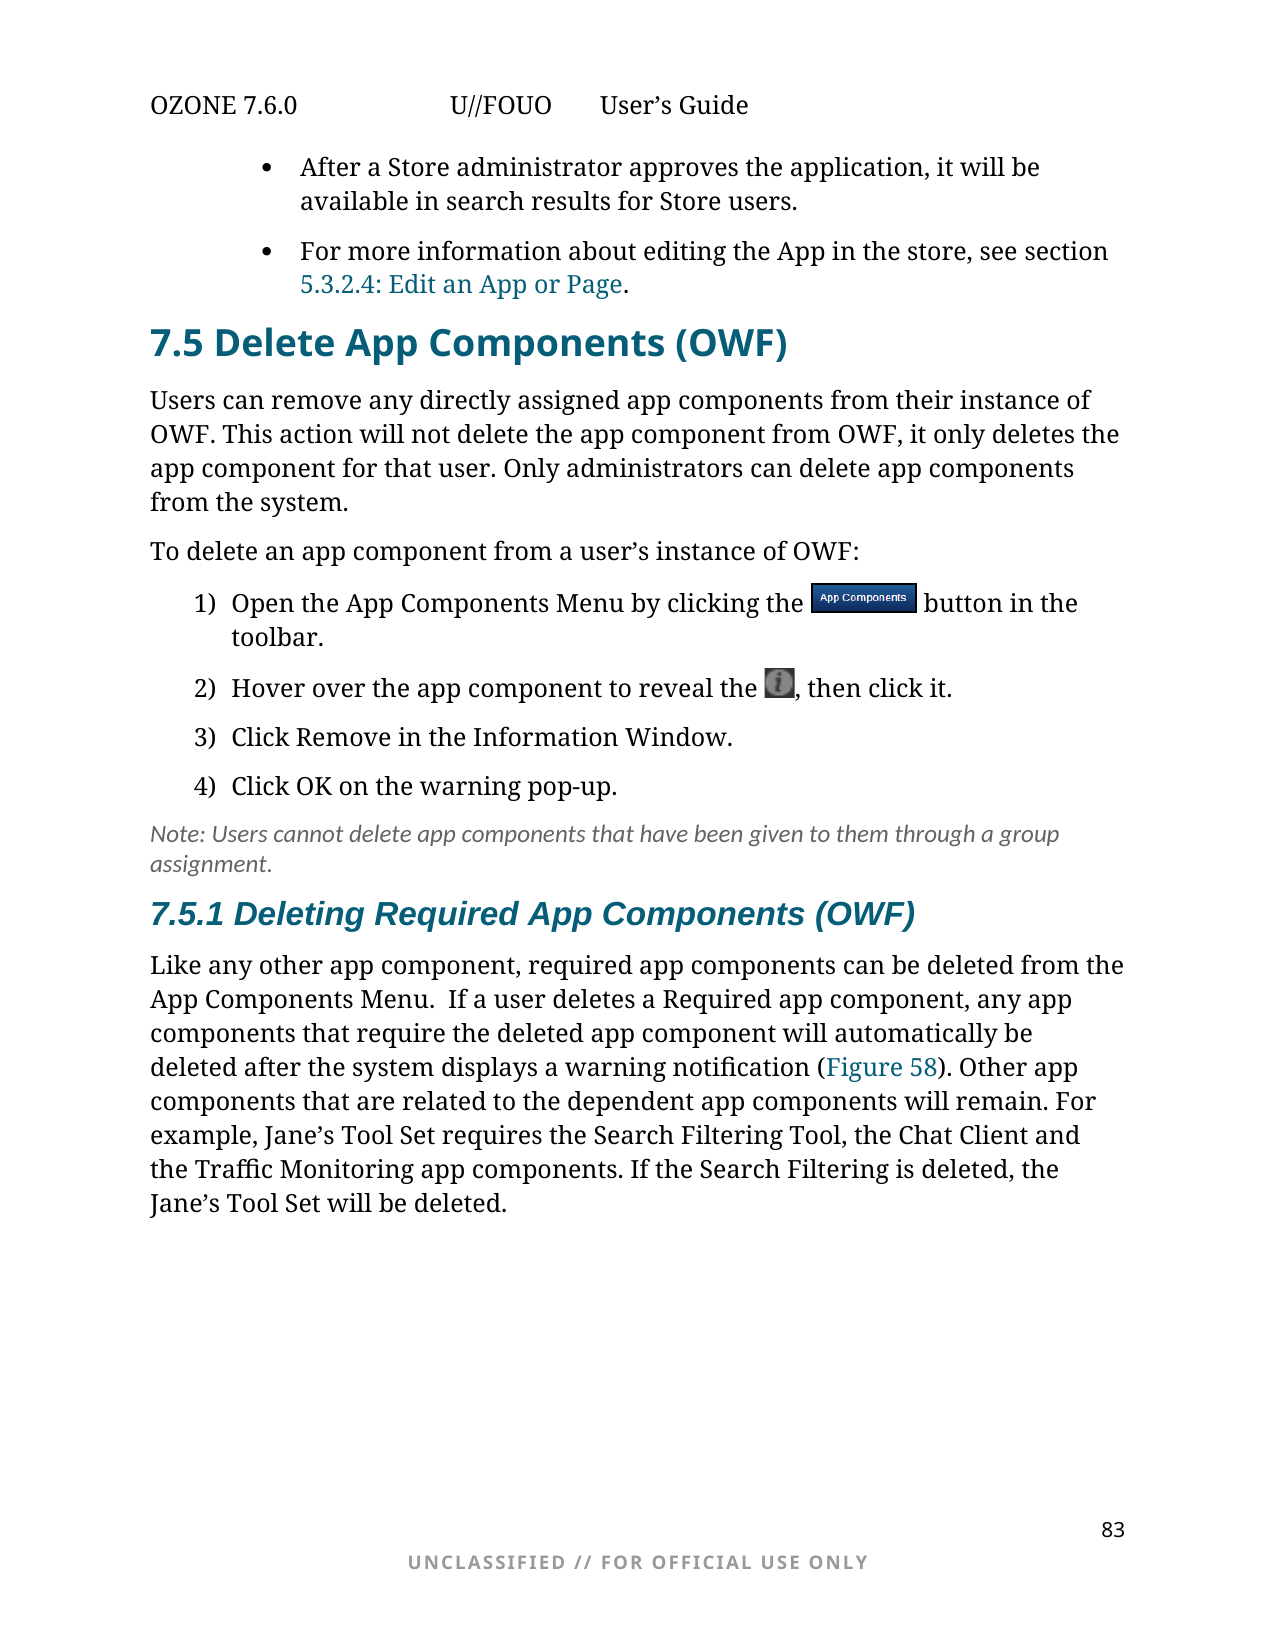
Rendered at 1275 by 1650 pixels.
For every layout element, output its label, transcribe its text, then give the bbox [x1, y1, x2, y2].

subtitle Deleting Required App Components (OWF) [150, 894, 1125, 933]
text To delete an app component from a user’s instance of OWF: [150, 533, 1125, 568]
list Hover over the app component to reveal the , then click it. [194, 669, 1125, 705]
text Users can remove any directly assigned app components from their instance of OWF. This action will not delete the app component from OWF, it only deletes the app component for that user. Only administrators can delete app components from the system. [150, 382, 1125, 518]
list Click OK on the warning pop-up. [194, 769, 1125, 803]
list Open the App Components Menu by clicking the button in the toolbar. [194, 583, 1125, 654]
picture [813, 585, 915, 611]
picture [764, 668, 795, 698]
list After a Store administrator approves the application, it will be available in search results for Store users. [262, 150, 1125, 218]
subtitle Delete App Components (OWF) [150, 316, 1125, 367]
text Note: Users cannot delete app components that have been given to them through a group assignment. [150, 818, 1125, 879]
list For more information about editing the App in the store, see section 5.3.2.4: Edit an App or Page. [262, 233, 1125, 301]
list Click Remove in the Information Window. [194, 720, 1125, 754]
text Like any other app component, required app components can be deleted from the App Components Menu. If a user deletes a Required app component, any app components that require the deleted app component will automatically be deleted after the system displays a warning notification (Figure 58). Other app components that are related to the dependent app components will remain. For example, Jane’s Tool Set requires the Search Filtering Tool, the Chat Client and the Traffic Monitoring app components. If the Search Filtering is deleted, the Jane’s Tool Set will be deleted. [150, 948, 1125, 1220]
